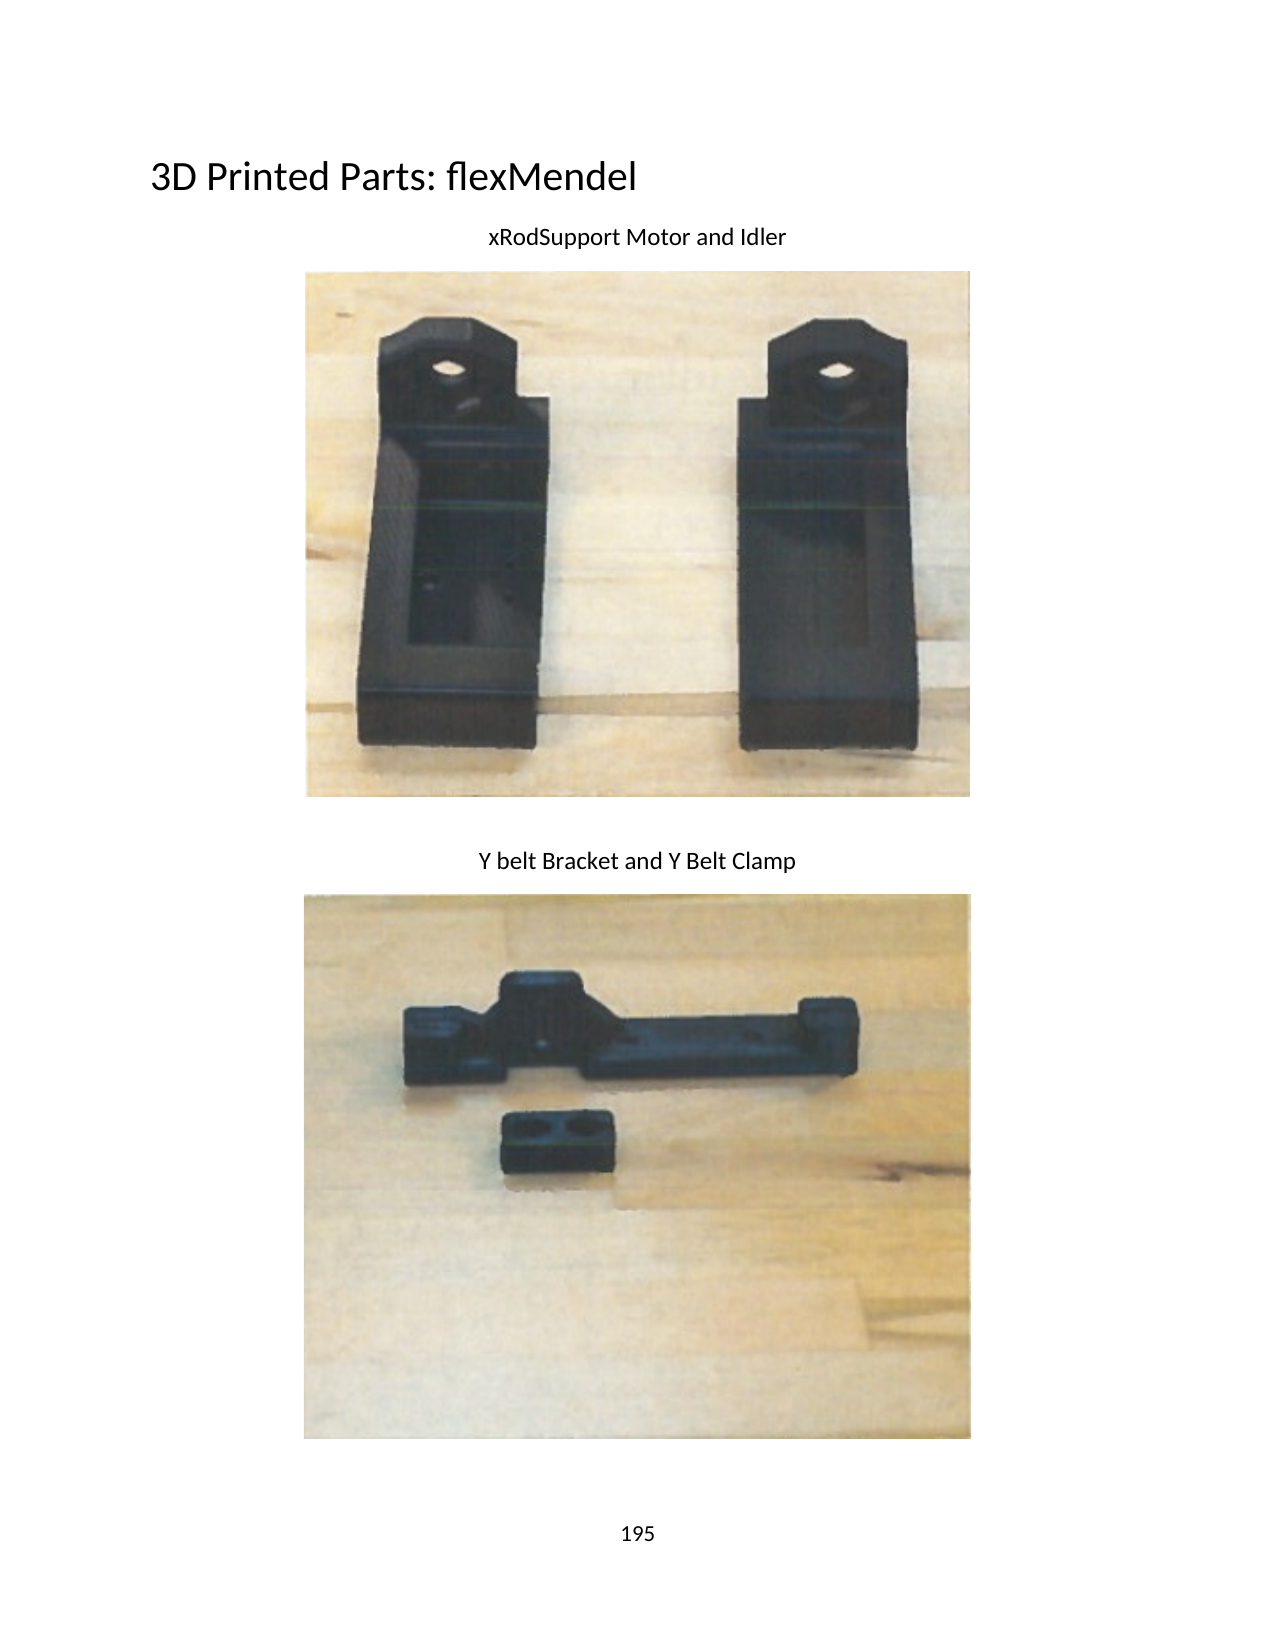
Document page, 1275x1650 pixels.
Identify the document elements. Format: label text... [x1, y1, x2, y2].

text xRodSupport Motor and Idler [150, 222, 1125, 252]
picture [303, 894, 972, 1439]
text Y belt Bracket and Y Belt Clamp [150, 845, 1125, 876]
text 3D Printed Parts: flexMendel [150, 150, 1125, 201]
picture [305, 271, 970, 797]
